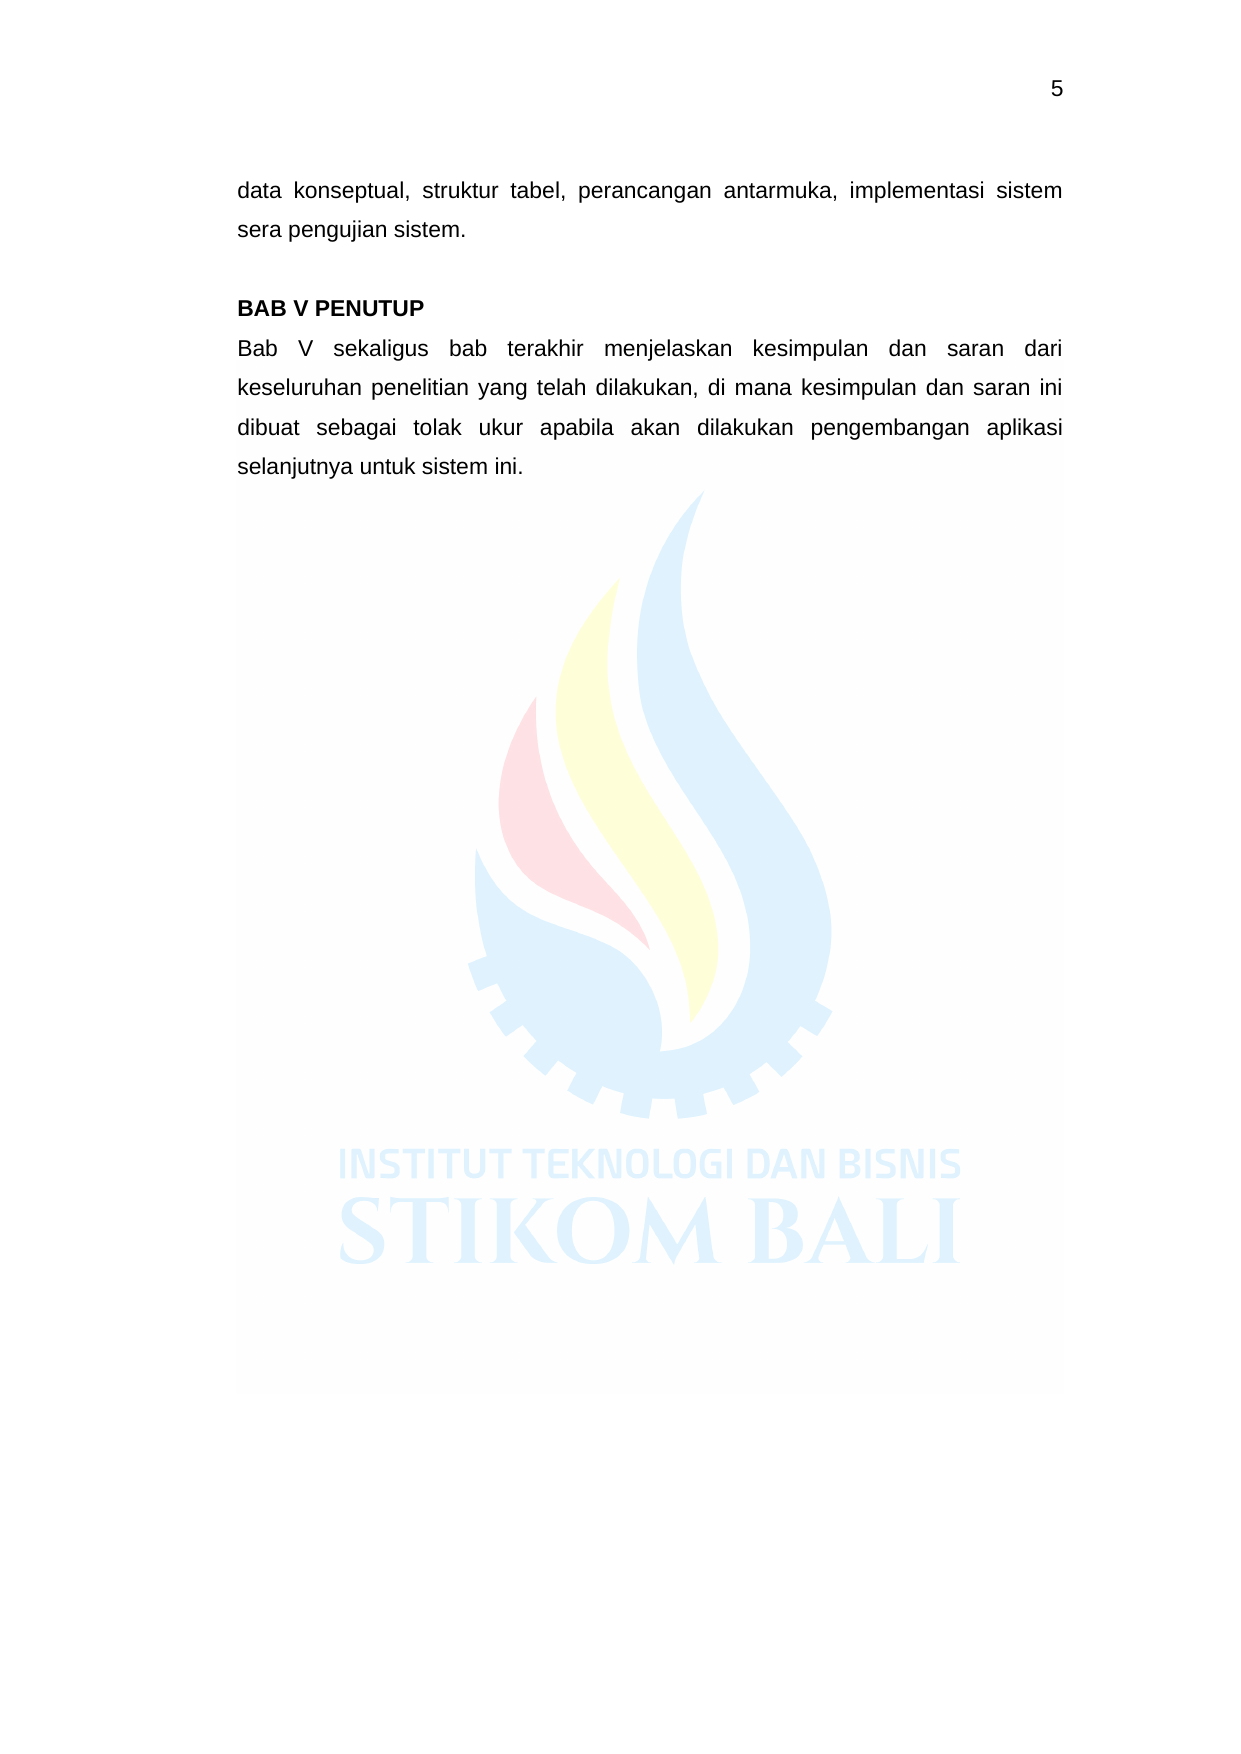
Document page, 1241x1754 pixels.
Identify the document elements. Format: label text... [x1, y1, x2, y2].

text BAB V PENUTUP [237, 295, 1063, 322]
text Bab V sekaligus bab terakhir menjelaskan kesimpulan dan saran dari keseluruhan penelitian yang telah dilakukan, di mana kesimpulan dan saran ini dibuat sebagai tolak ukur apabila akan dilakukan pengembangan aplikasi selanjutnya untuk sistem ini. [237, 335, 1063, 480]
